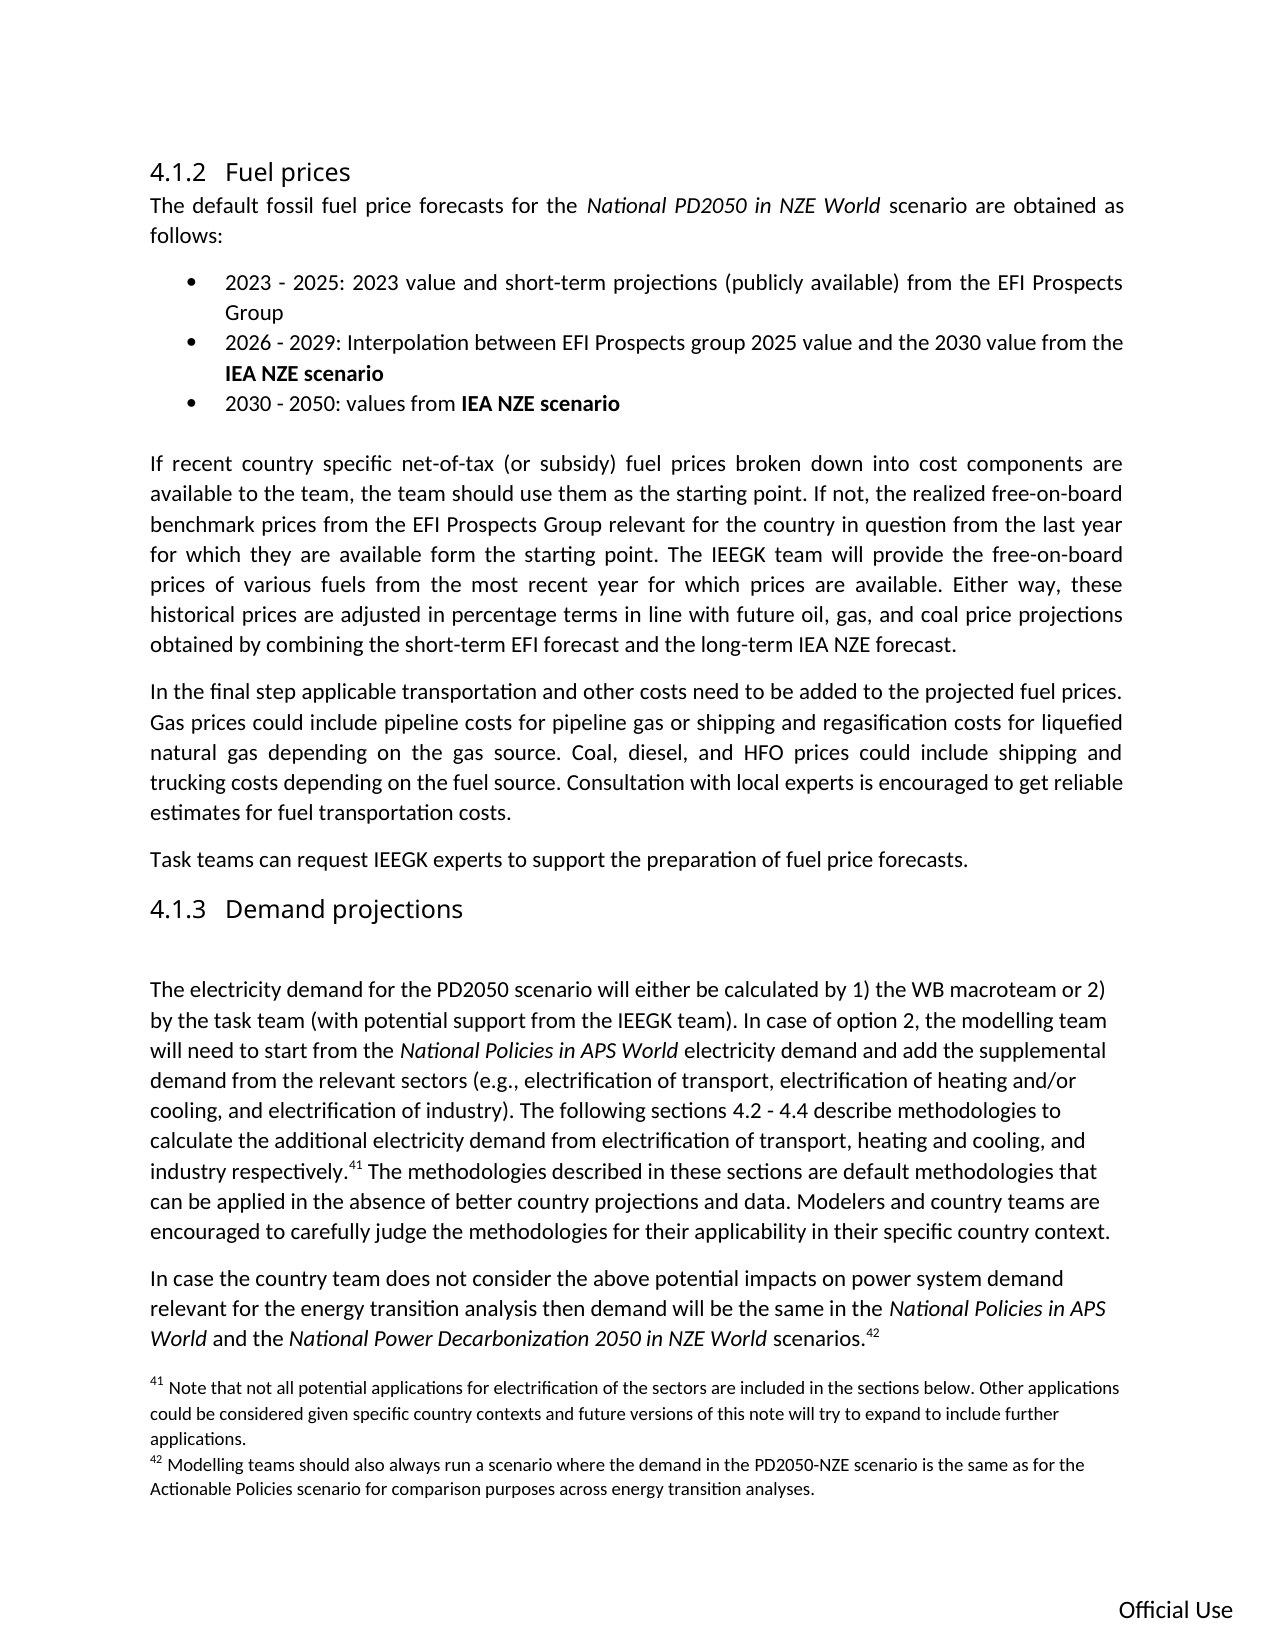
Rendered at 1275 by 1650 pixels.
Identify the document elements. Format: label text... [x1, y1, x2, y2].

subtitle Demand projections [150, 892, 1125, 926]
list 2023 - 2025: 2023 value and short-term projections (publicly available) from the EFI Prospects Group [187, 268, 1125, 326]
list 2026 - 2029: Interpolation between EFI Prospects group 2025 value and the 2030 value from the IEA NZE scenario [187, 328, 1125, 387]
subtitle Fuel prices [150, 154, 1125, 188]
text If recent country specific net-of-tax (or subsidy) fuel prices broken down into cost components are available to the team, the team should use them as the starting point. If not, the realized free-on-board benchmark prices from the EFI Prospects Group relevant for the country in question from the last year for which they are available form the starting point. The IEEGK team will provide the free-on-board prices of various fuels from the most recent year for which prices are available. Either way, these historical prices are adjusted in percentage terms in line with future oil, gas, and coal price projections obtained by combining the short-term EFI forecast and the long-term IEA NZE forecast. [150, 449, 1125, 658]
text The default fossil fuel price forecasts for the National PD2050 in NZE World scenario are obtained as follows: [150, 191, 1125, 249]
list 2030 - 2050: values from IEA NZE scenario [187, 389, 1125, 417]
text Task teams can request IEEGK experts to support the preparation of fuel price forecasts. [150, 845, 1125, 873]
text In the final step applicable transportation and other costs need to be added to the projected fuel prices. Gas prices could include pipeline costs for pipeline gas or shipping and regasification costs for liquefied natural gas depending on the gas source. Coal, diesel, and HFO prices could include shipping and trucking costs depending on the fuel source. Consultation with local experts is encouraged to get reliable estimates for fuel transportation costs. [150, 677, 1125, 826]
text The electricity demand for the PD2050 scenario will either be calculated by 1) the WB macroteam or 2) by the task team (with potential support from the IEEGK team). In case of option 2, the modelling team will need to start from the National Policies in APS World electricity demand and add the supplemental demand from the relevant sectors (e.g., electrification of transport, electrification of heating and/or cooling, and electrification of industry). The following sections 4.2 - 4.4 describe methodologies to calculate the additional electricity demand from electrification of transport, heating and cooling, and industry respectively. The methodologies described in these sections are default methodologies that can be applied in the absence of better country projections and data. Modelers and country teams are encouraged to carefully judge the methodologies for their applicability in their specific country context. [150, 976, 1125, 1245]
text In case the country team does not consider the above potential impacts on power system demand relevant for the energy transition analysis then demand will be the same in the National Policies in APS World and the National Power Decarbonization 2050 in NZE World scenarios. [150, 1264, 1125, 1353]
